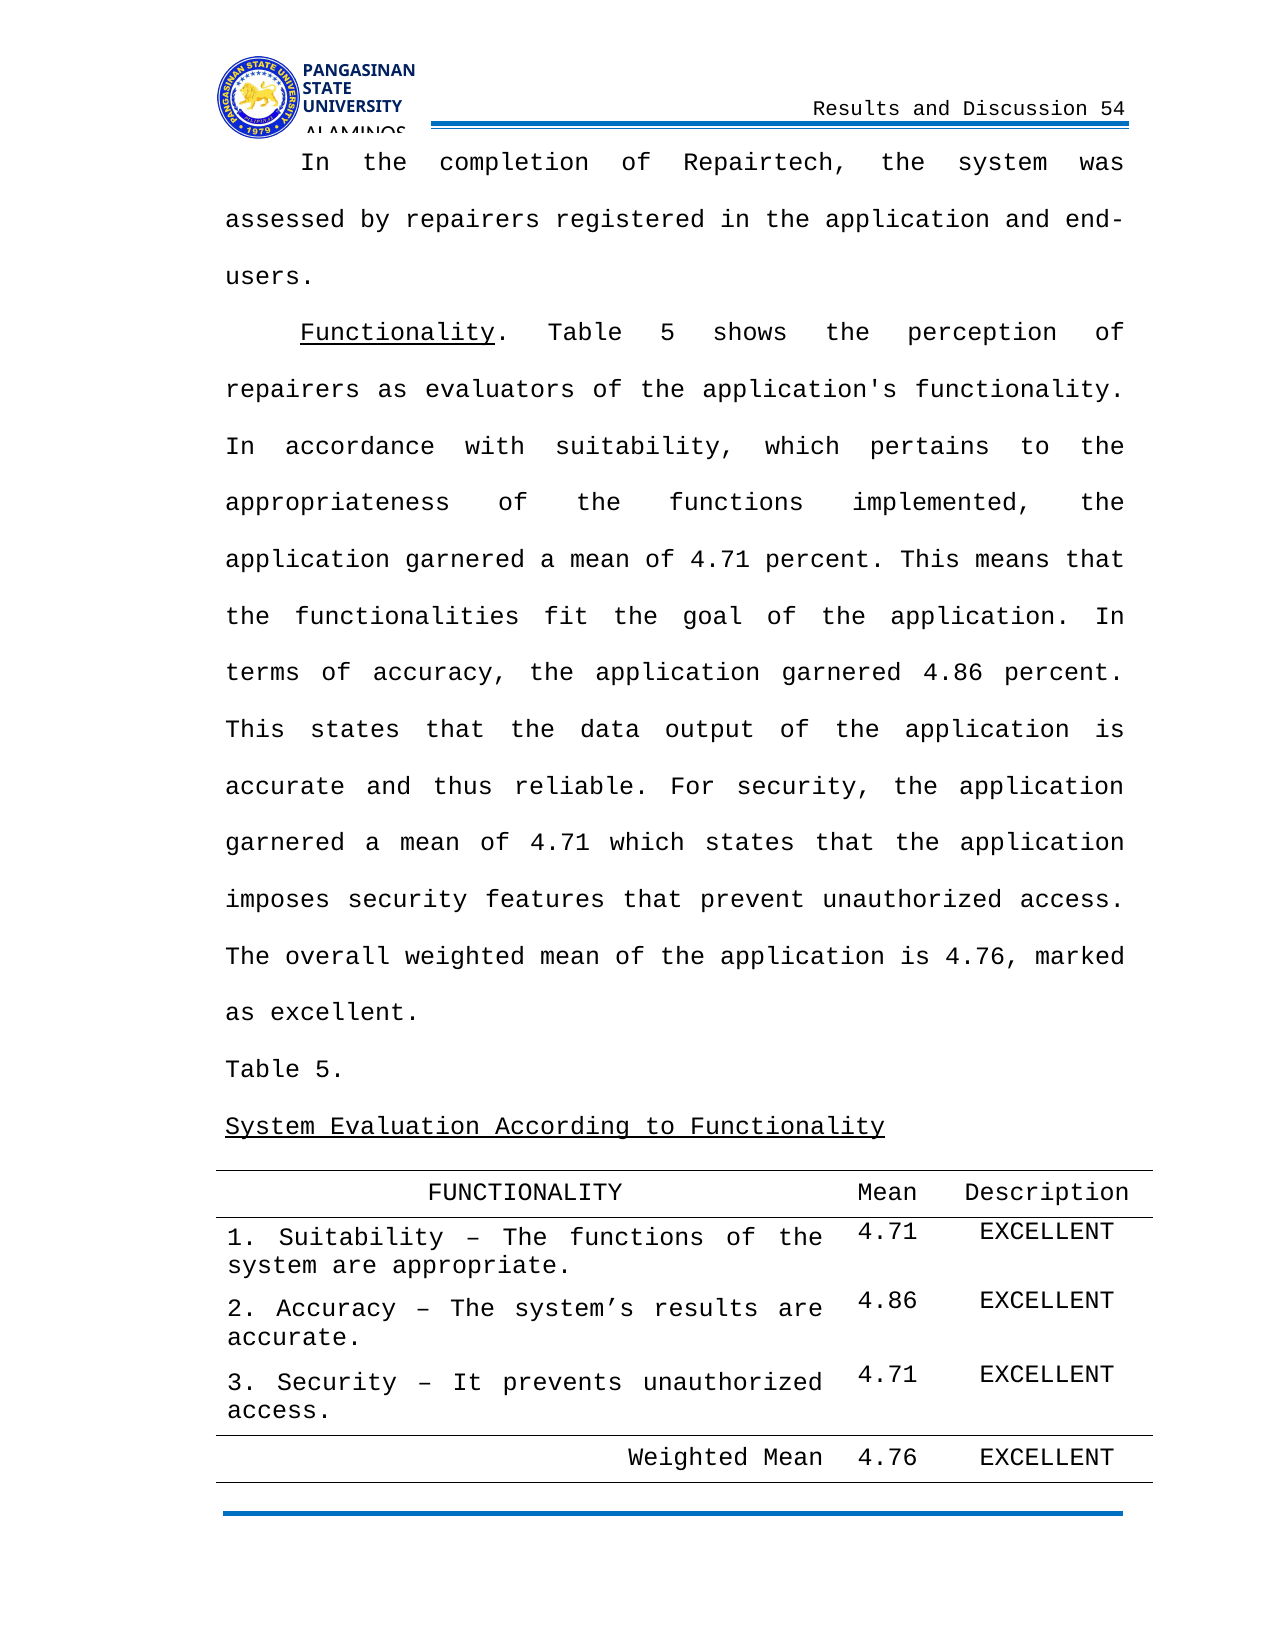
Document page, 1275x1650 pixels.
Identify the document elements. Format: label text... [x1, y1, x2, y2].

picture [217, 56, 300, 139]
table_cell Weighted Mean [216, 1436, 834, 1482]
table_cell EXCELLENT [941, 1436, 1153, 1482]
table_cell EXCELLENT [941, 1361, 1153, 1435]
table_cell 3. Security – It prevents unauthorized access. [216, 1361, 834, 1435]
table_cell 4.86 [834, 1287, 941, 1361]
text Functionality. Table 5 shows the perception of repairers as evaluators of the application's functionality. In accordance with suitability, which pertains to the appropriateness of the functions implemented, the application garnered a mean of 4.71 percent. This means that the functionalities fit the goal of the application. In terms of accuracy, the application garnered 4.86 percent. This states that the data output of the application is accurate and thus reliable. For security, the application garnered a mean of 4.71 which states that the application imposes security features that prevent unauthorized access. The overall weighted mean of the application is 4.76, marked as excellent. [225, 320, 1125, 1028]
table_header Description [941, 1171, 1153, 1217]
text System Evaluation According to Functionality [225, 1113, 1125, 1142]
text In the completion of Repairtech, the system was assessed by repairers registered in the application and end-users. [225, 150, 1125, 292]
text Table 5. [225, 1057, 1125, 1085]
table_header Mean [834, 1171, 941, 1217]
table_cell 2. Accuracy – The system’s results are accurate. [216, 1287, 834, 1361]
table_cell 4.71 [834, 1361, 941, 1435]
table_header FUNCTIONALITY [216, 1171, 834, 1217]
table_cell EXCELLENT [941, 1218, 1153, 1287]
table_cell 4.71 [834, 1218, 941, 1287]
table_cell EXCELLENT [941, 1287, 1153, 1361]
table_cell 1. Suitability – The functions of the system are appropriate. [216, 1218, 834, 1287]
table_cell 4.76 [834, 1436, 941, 1482]
